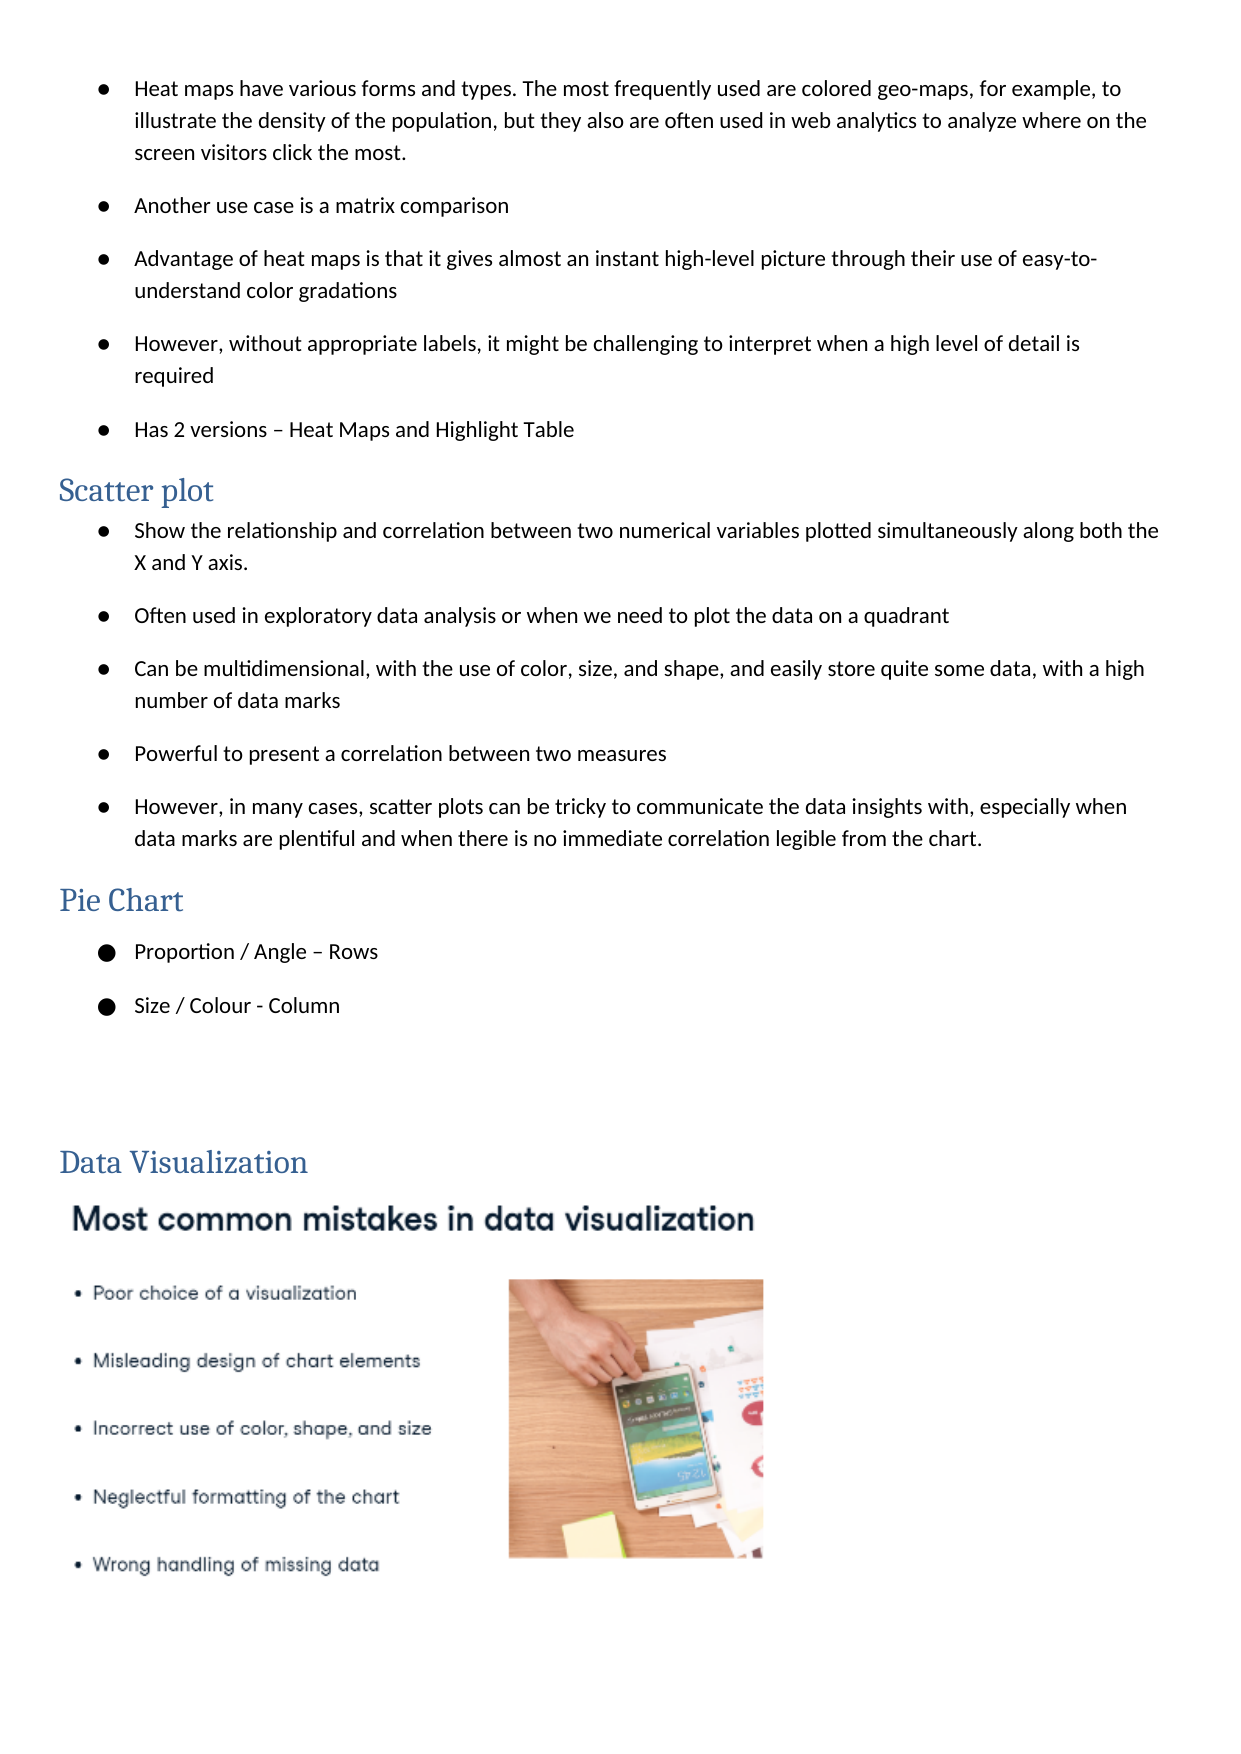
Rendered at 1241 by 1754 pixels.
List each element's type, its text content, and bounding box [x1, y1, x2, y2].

subtitle Data Visualization [59, 1144, 1167, 1182]
list Advantage of heat maps is that it gives almost an instant high-level picture through their use of easy-to-understand color gradations [97, 244, 1167, 304]
list However, in many cases, scatter plots can be tricky to communicate the data insights with, especially when data marks are plentiful and when there is no immediate correlation legible from the chart. [97, 792, 1167, 853]
picture [59, 1188, 764, 1595]
list Another use case is a matrix comparison [97, 191, 1167, 219]
list However, without appropriate labels, it might be challenging to interpret when a high level of detail is required [97, 329, 1167, 390]
list Size / Colour - Column [97, 980, 1167, 1027]
list Powerful to present a correlation between two measures [97, 739, 1167, 767]
subtitle Pie Chart [59, 882, 1167, 920]
list Show the relationship and correlation between two numerical variables plotted simultaneously along both the X and Y axis. [97, 516, 1167, 576]
list Heat maps have various forms and types. The most frequently used are colored geo-maps, for example, to illustrate the density of the population, but they also are often used in web analytics to analyze where on the screen visitors click the most. [97, 74, 1167, 166]
subtitle Scatter plot [59, 472, 1167, 510]
list Proportion / Angle – Rows [97, 926, 1167, 973]
list Often used in exploratory data analysis or when we need to plot the data on a quadrant [97, 601, 1167, 629]
list Can be multidimensional, with the use of color, size, and shape, and easily store quite some data, with a high number of data marks [97, 654, 1167, 714]
list Has 2 versions – Heat Maps and Highlight Table [97, 415, 1167, 443]
